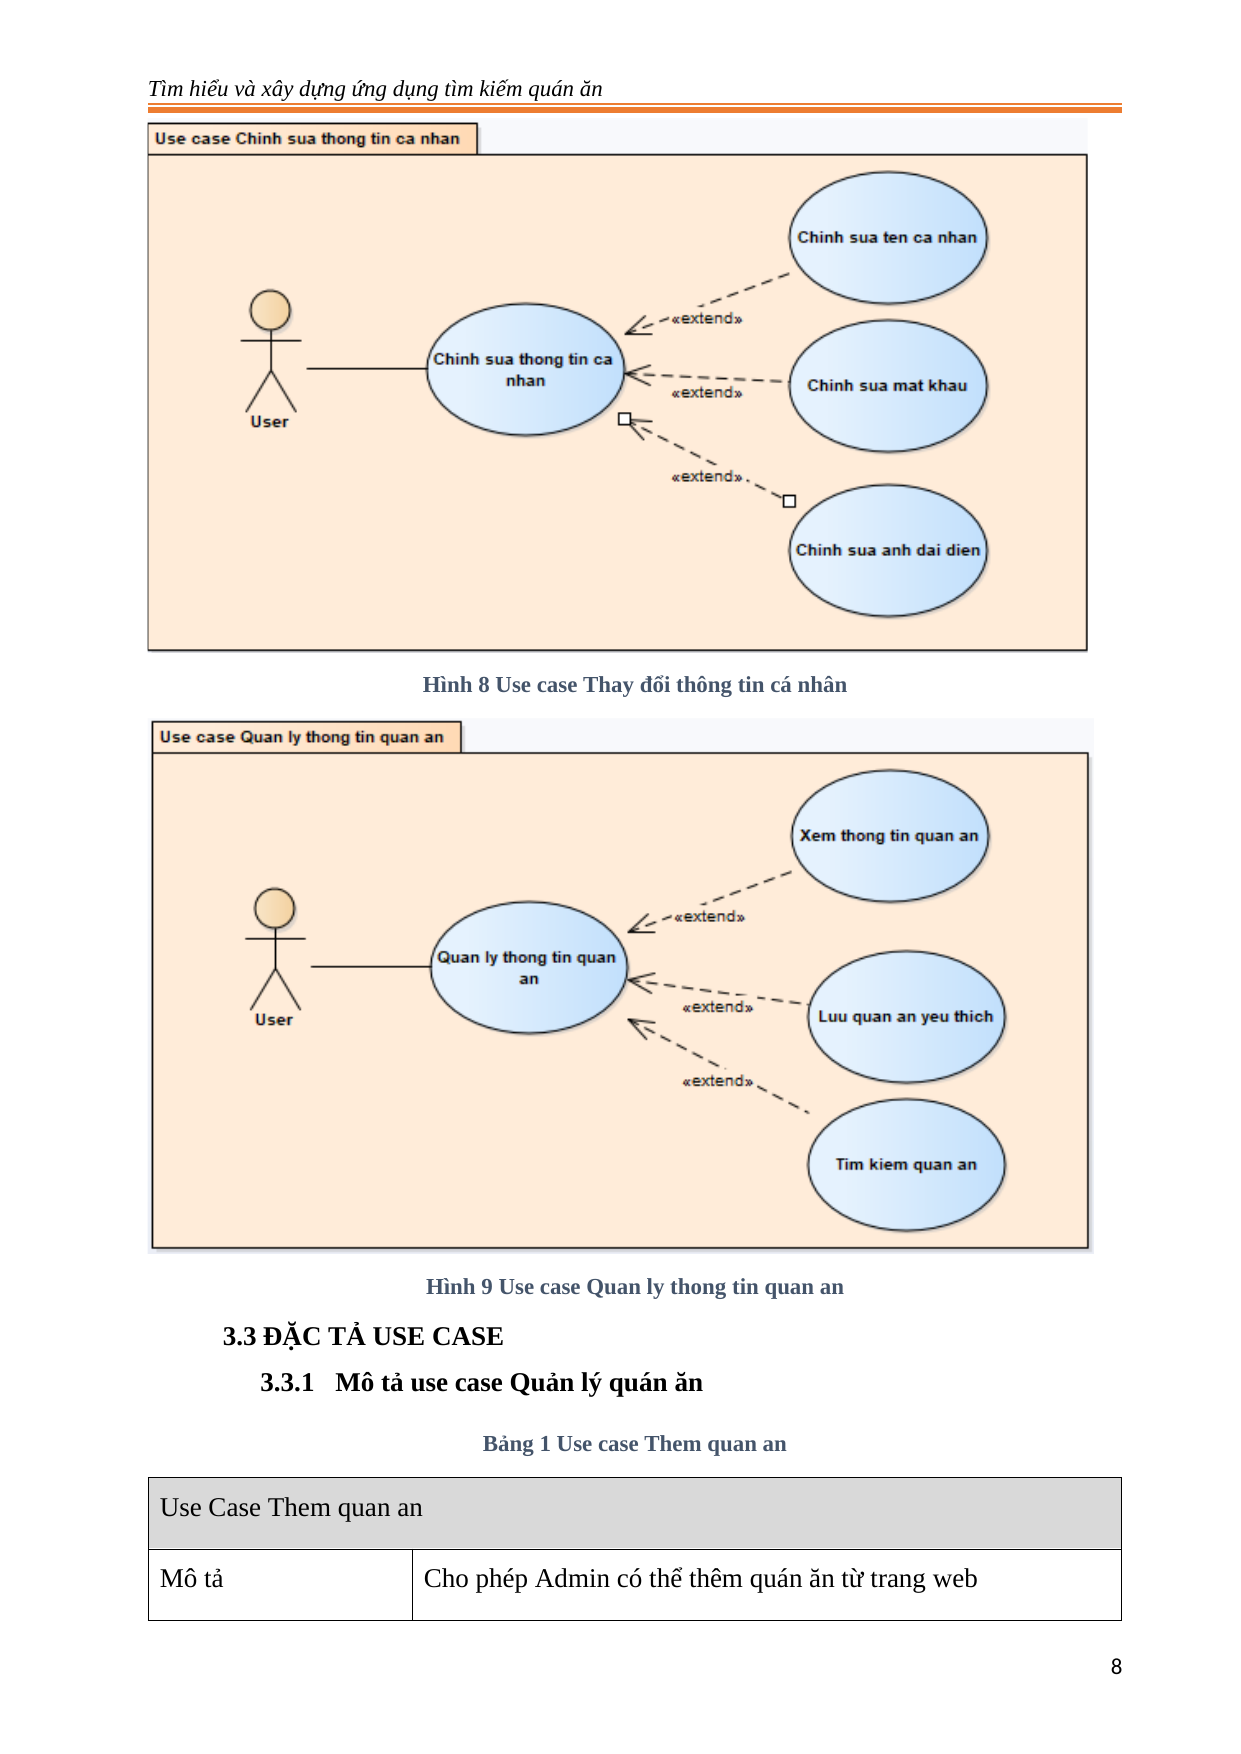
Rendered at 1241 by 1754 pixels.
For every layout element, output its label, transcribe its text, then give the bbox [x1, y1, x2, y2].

text Bảng 1 Use case Them quan an [148, 1430, 1122, 1456]
picture [147, 718, 1094, 1254]
text Hình 9 Use case Quan ly thong tin quan an [148, 1273, 1122, 1299]
table_cell Mô tả [149, 1550, 412, 1620]
list ĐẶC TẢ USE CASE [223, 1320, 1122, 1351]
picture [147, 118, 1088, 653]
list Mô tả use case Quản lý quán ăn [260, 1367, 1122, 1398]
text Hình 8 Use case Thay đổi thông tin cá nhân [148, 671, 1122, 698]
table_cell Cho phép Admin có thể thêm quán ăn từ trang web [413, 1550, 1121, 1620]
table_header Use Case Them quan an [149, 1478, 1121, 1548]
